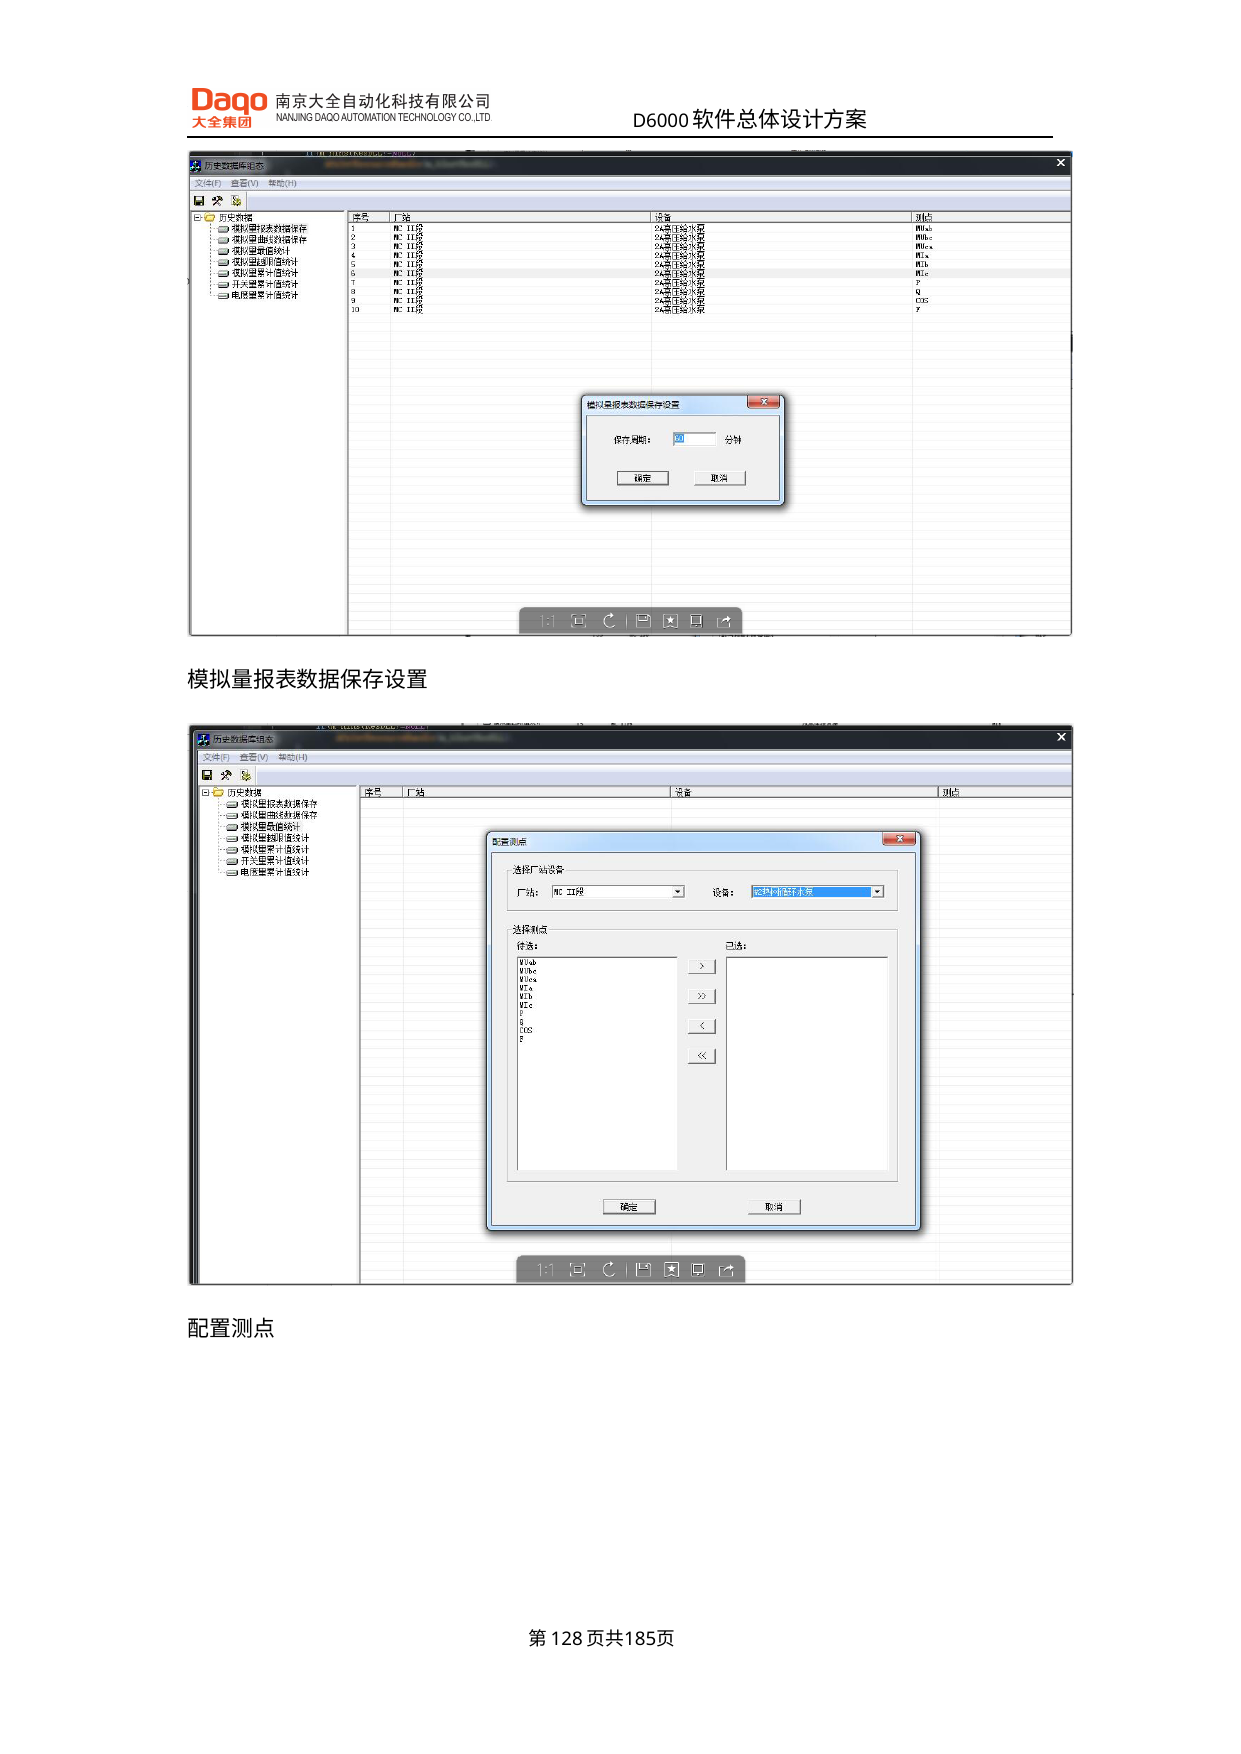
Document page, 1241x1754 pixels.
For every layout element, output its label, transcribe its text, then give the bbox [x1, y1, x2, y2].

picture [187, 723, 1074, 1286]
picture [187, 88, 492, 128]
text 配置测点 [187, 1311, 1053, 1342]
picture [187, 150, 1073, 637]
text 模拟量报表数据保存设置 [187, 662, 1053, 694]
